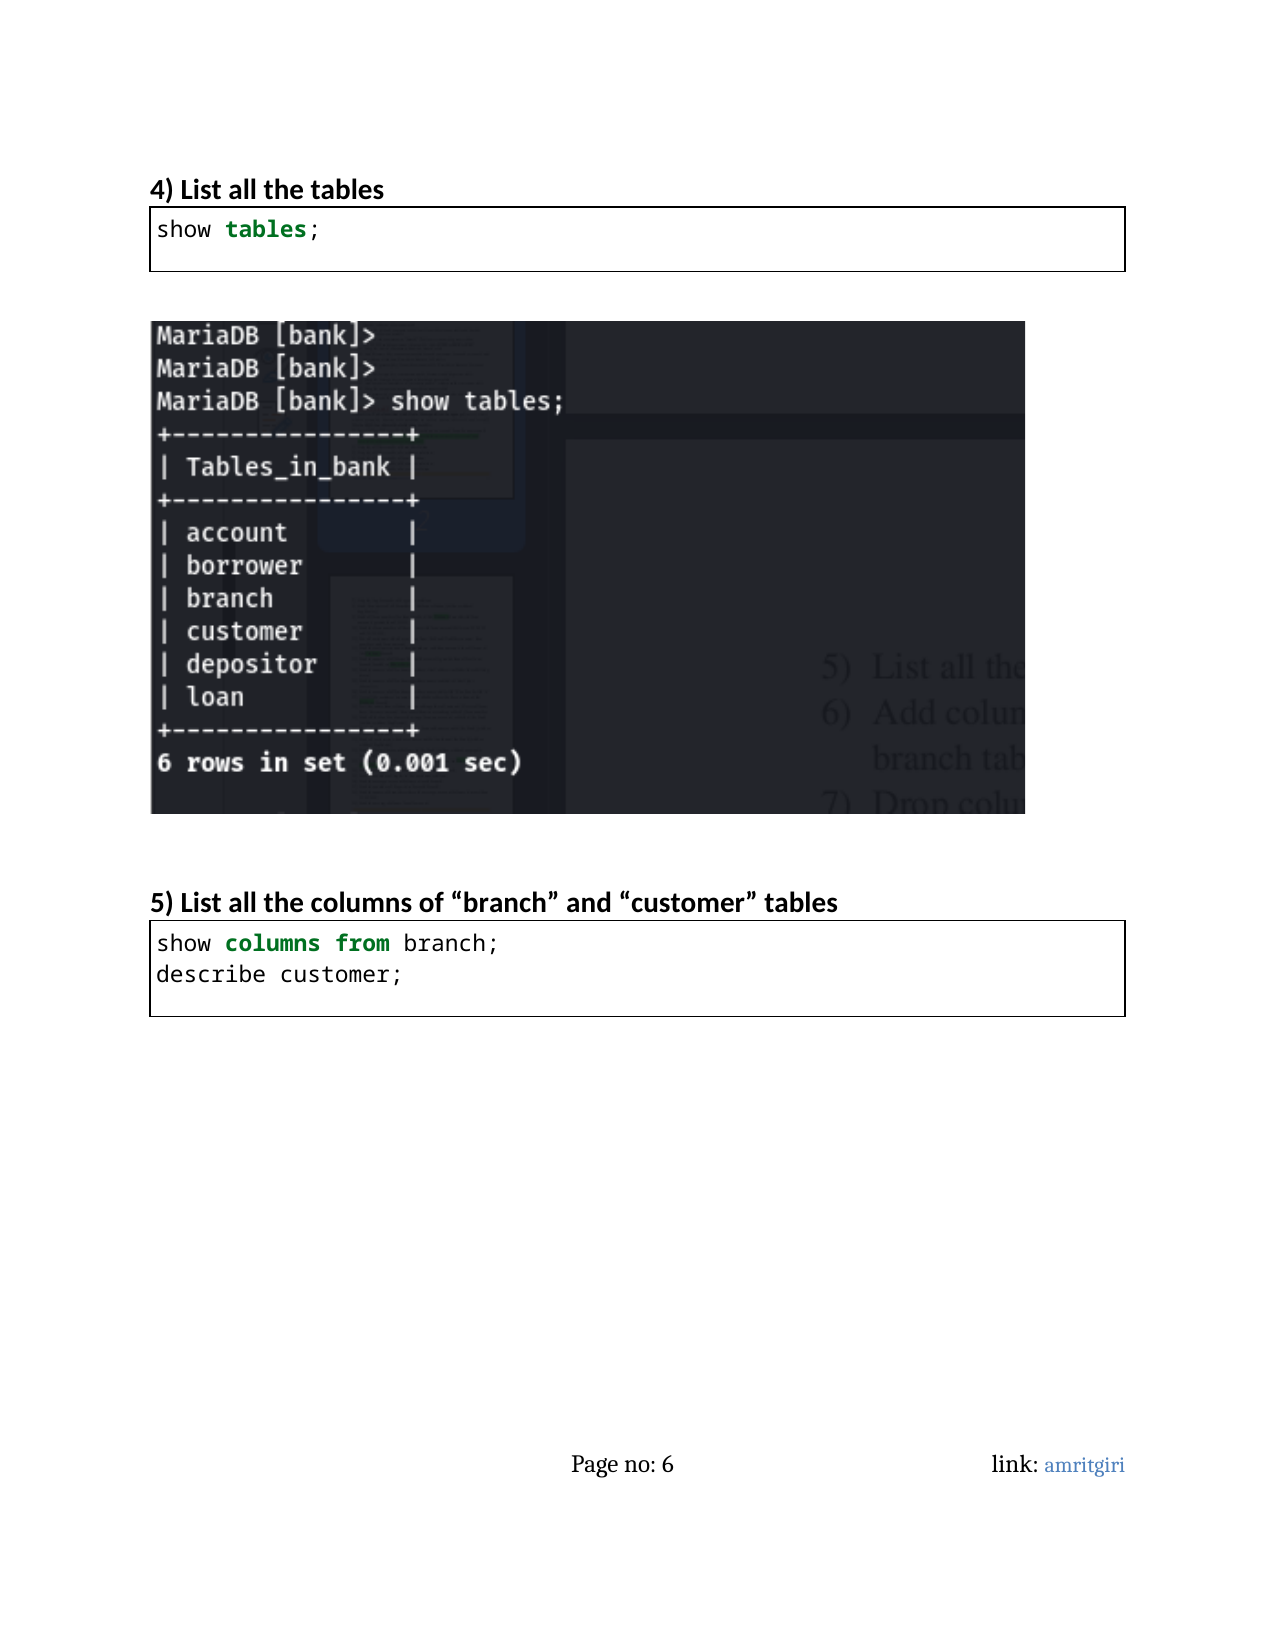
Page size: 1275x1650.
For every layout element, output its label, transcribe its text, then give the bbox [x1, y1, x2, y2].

table_header show tables; [151, 208, 1124, 271]
subtitle 4) List all the tables [150, 171, 1125, 206]
table_header show columns from branch; describe customer; [151, 921, 1124, 1016]
subtitle 5) List all the columns of “branch” and “customer” tables [150, 884, 1125, 920]
picture [150, 321, 1025, 814]
